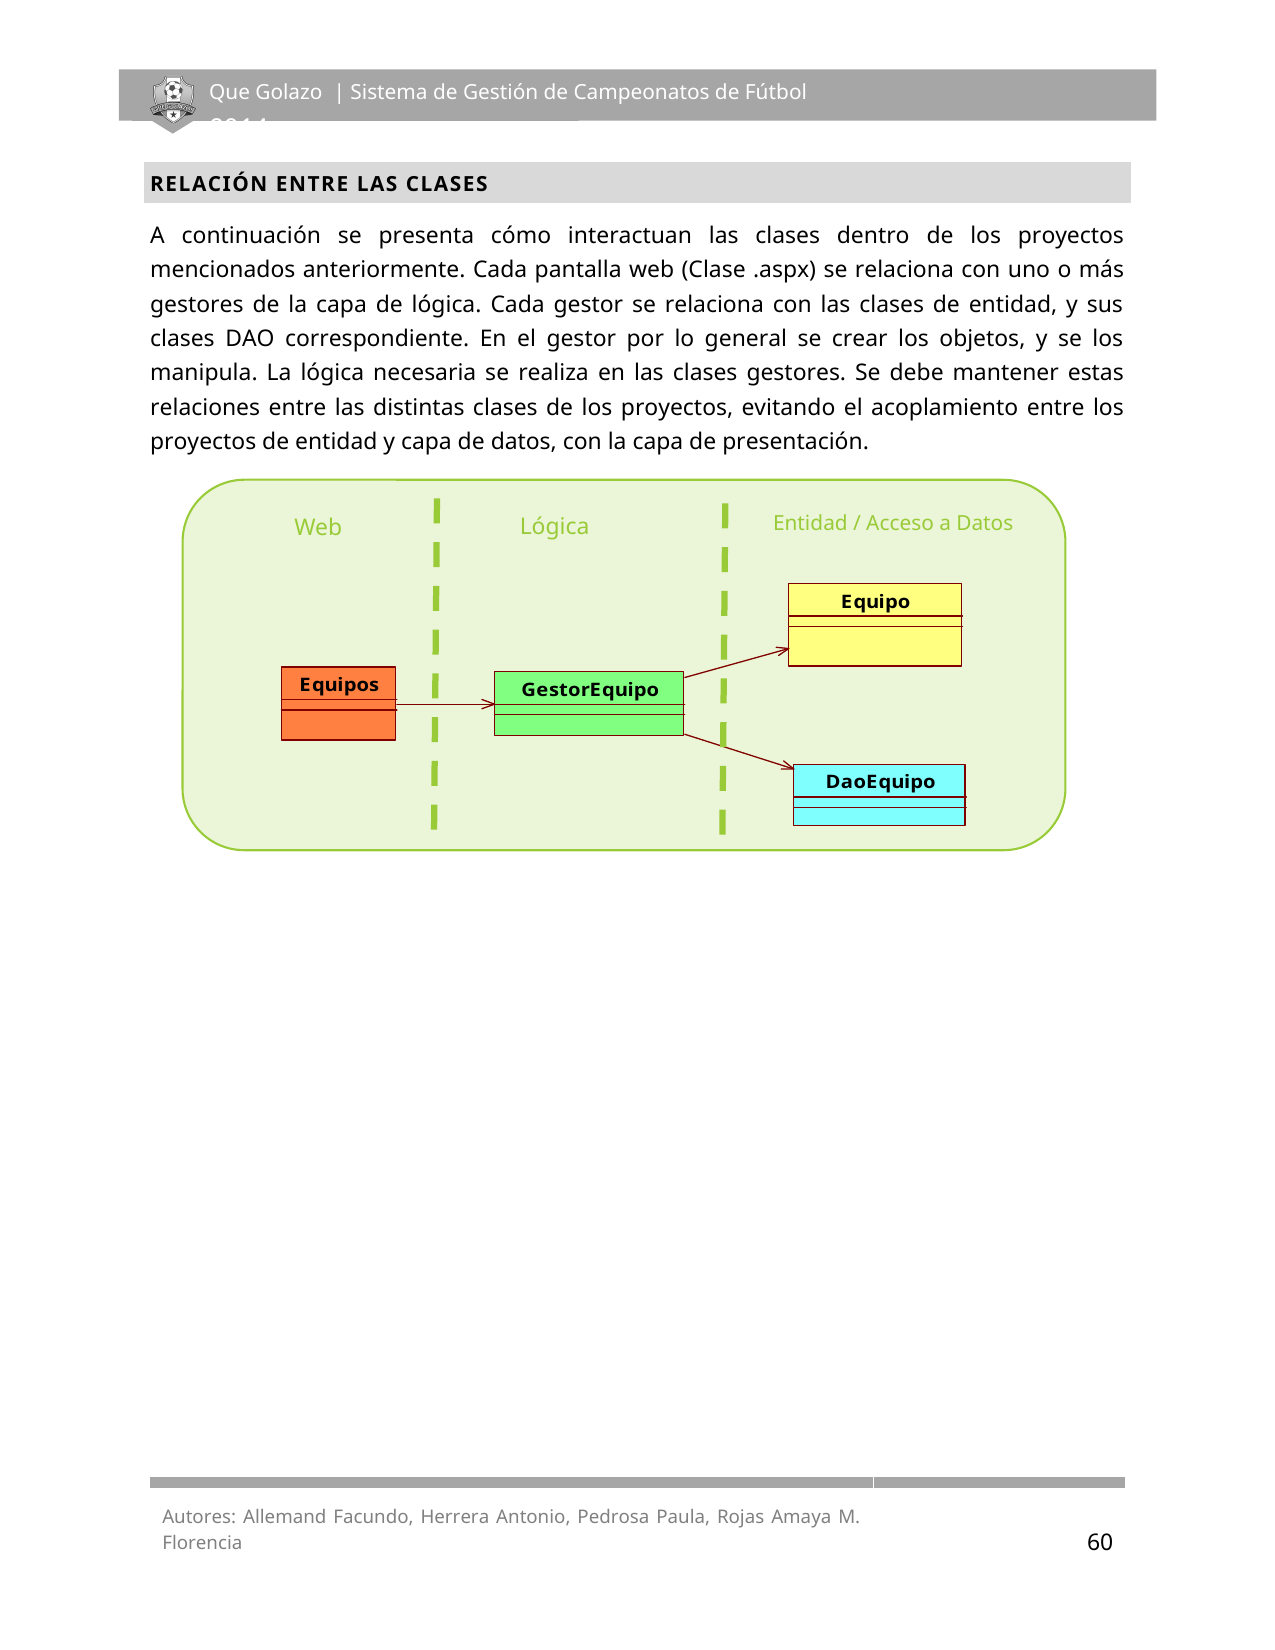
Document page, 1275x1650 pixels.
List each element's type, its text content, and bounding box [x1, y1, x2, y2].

subtitle Relación entre las clases [150, 169, 1125, 197]
text A continuación se presenta cómo interactuan las clases dentro de los proyectos mencionados anteriormente. Cada pantalla web (Clase .aspx) se relaciona con uno o más gestores de la capa de lógica. Cada gestor se relaciona con las clases de entidad, y sus clases DAO correspondiente. En el gestor por lo general se crear los objetos, y se los manipula. La lógica necesaria se realiza en las clases gestores. Se debe mantener estas relaciones entre las distintas clases de los proyectos, evitando el acoplamiento entre los proyectos de entidad y capa de datos, con la capa de presentación. [150, 219, 1125, 456]
